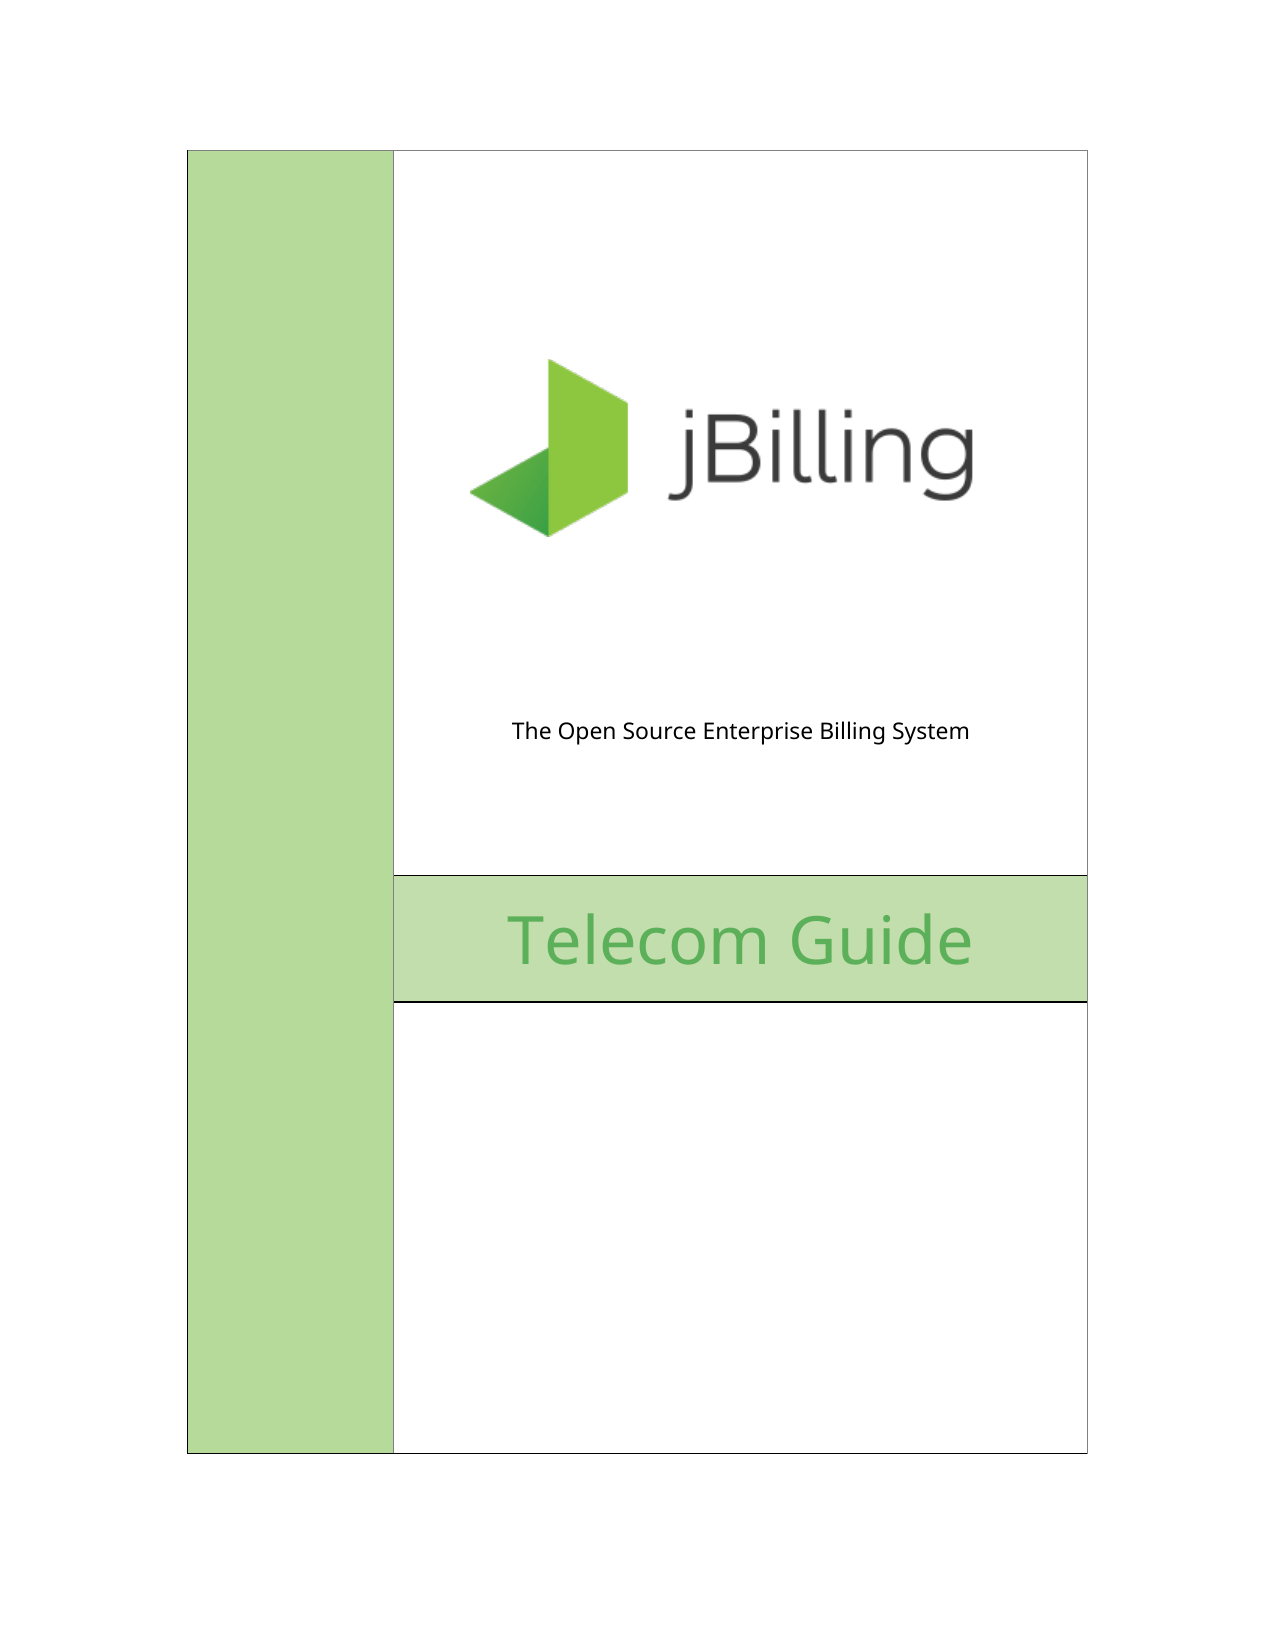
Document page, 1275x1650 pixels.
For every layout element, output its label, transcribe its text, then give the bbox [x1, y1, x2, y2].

table_header [188, 151, 393, 1453]
table_cell [394, 1003, 1087, 1453]
table_cell Telecom Guide [394, 876, 1087, 1001]
picture [469, 359, 974, 537]
table_header The Open Source Enterprise Billing System [394, 151, 1087, 874]
